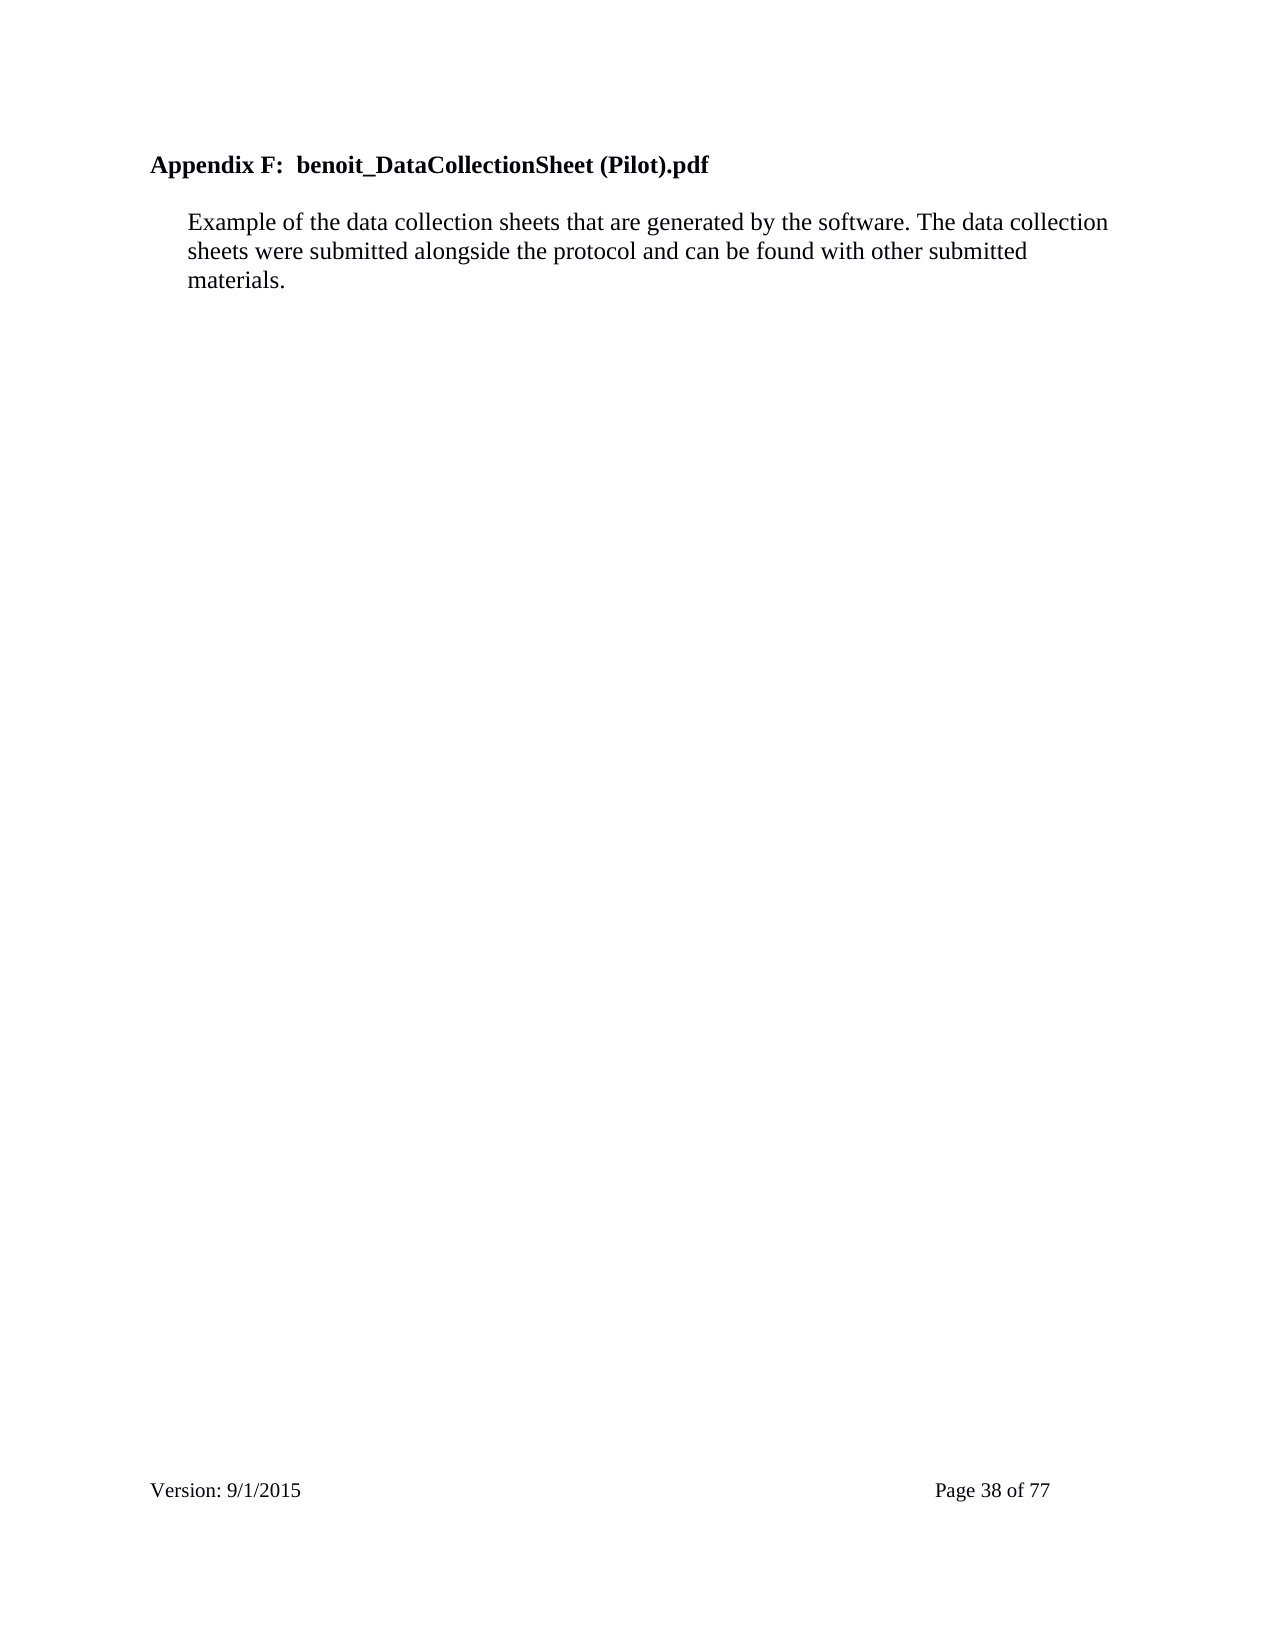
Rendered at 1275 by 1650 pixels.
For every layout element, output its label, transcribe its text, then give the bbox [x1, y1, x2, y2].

text Appendix F: benoit_DataCollectionSheet (Pilot).pdf [150, 150, 1125, 179]
text Example of the data collection sheets that are generated by the software. The data collection sheets were submitted alongside the protocol and can be found with other submitted materials. [187, 207, 1125, 294]
